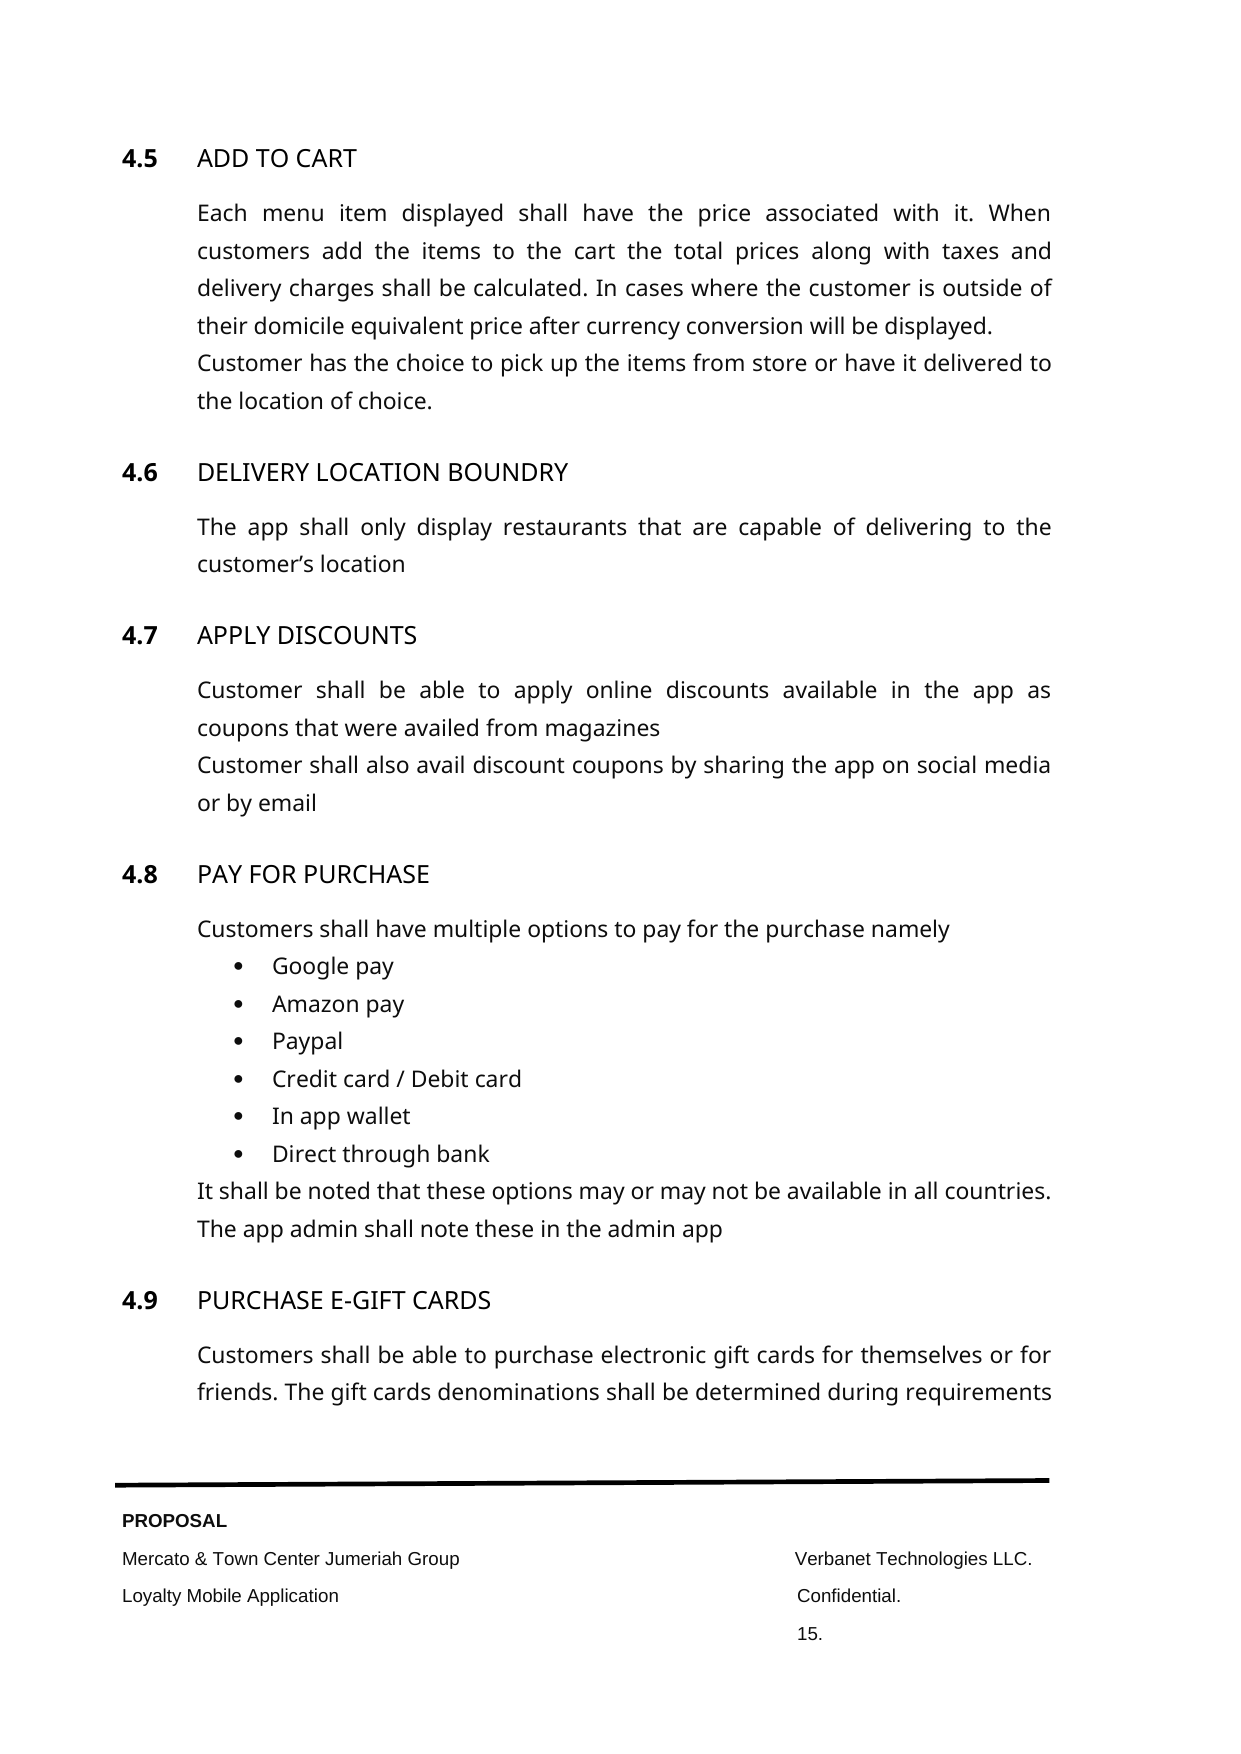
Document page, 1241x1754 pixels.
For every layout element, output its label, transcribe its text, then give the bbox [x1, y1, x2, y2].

list Google pay [234, 945, 1053, 982]
text Customer has the choice to pick up the items from store or have it delivered to the location of choice. [197, 342, 1053, 417]
text It shall be noted that these options may or may not be available in all countries. The app admin shall note these in the admin app [197, 1170, 1053, 1245]
text Customer shall be able to apply online discounts available in the app as coupons that were availed from magazines [197, 669, 1053, 744]
list Amazon pay [234, 982, 1053, 1020]
list In app wallet [234, 1095, 1053, 1132]
subtitle ADD TO CART [122, 141, 1053, 175]
text Customers shall have multiple options to pay for the purchase namely [197, 907, 1053, 945]
subtitle DELIVERY LOCATION BOUNDRY [122, 454, 1053, 488]
subtitle PAY FOR PURCHASE [122, 856, 1053, 890]
subtitle PURCHASE E-GIFT CARDS [122, 1282, 1053, 1316]
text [197, 1333, 1053, 1408]
subtitle APPLY DISCOUNTS [122, 618, 1053, 652]
text Customer shall also avail discount coupons by sharing the app on social media or by email [197, 744, 1053, 819]
list Paypal [234, 1020, 1053, 1057]
text The app shall only display restaurants that are capable of delivering to the customer’s location [197, 505, 1053, 580]
list Direct through bank [234, 1132, 1053, 1170]
text Each menu item displayed shall have the price associated with it. When customers add the items to the cart the total prices along with taxes and delivery charges shall be calculated. In cases where the customer is outside of their domicile equivalent price after currency conversion will be displayed. [197, 192, 1053, 342]
list Credit card / Debit card [234, 1057, 1053, 1095]
